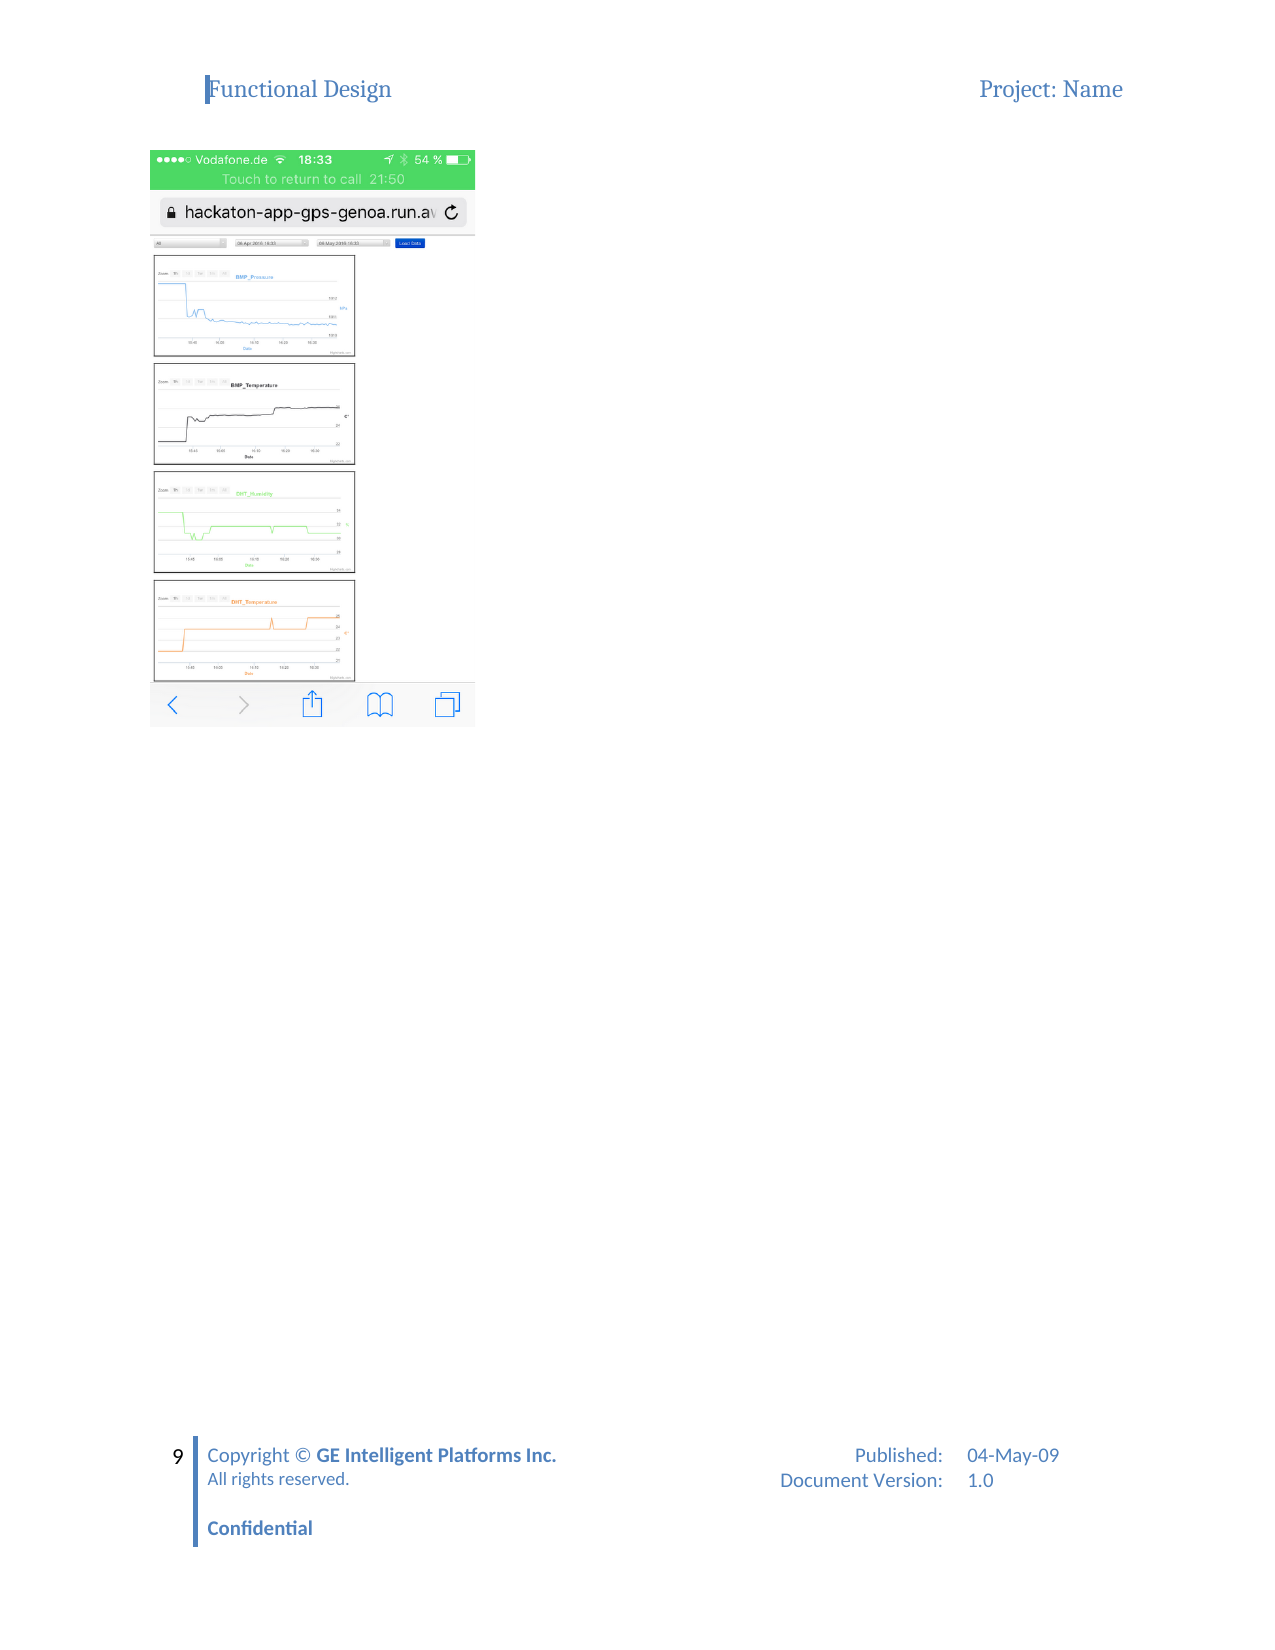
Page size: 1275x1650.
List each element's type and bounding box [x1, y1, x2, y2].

picture [150, 150, 476, 727]
